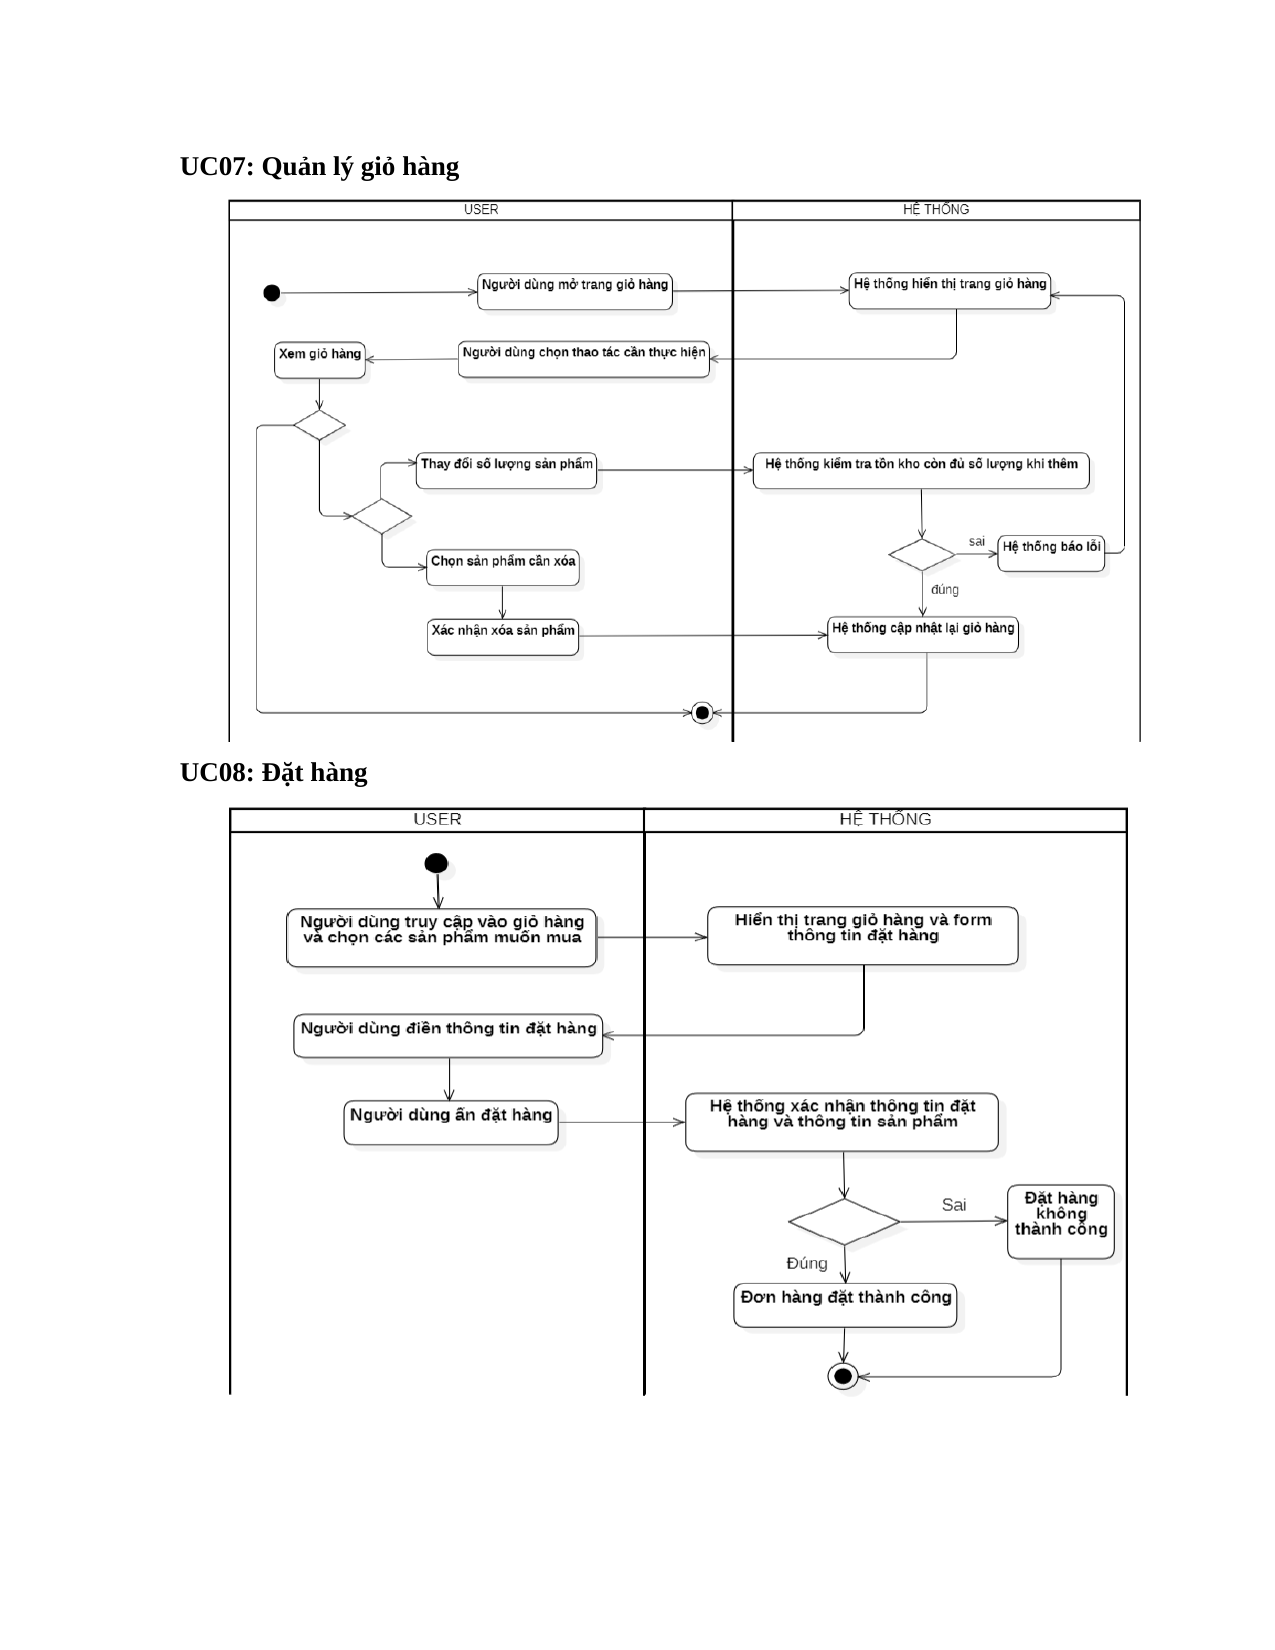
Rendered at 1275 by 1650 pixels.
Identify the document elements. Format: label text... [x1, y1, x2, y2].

picture [225, 196, 1141, 742]
text UC07: Quản lý giỏ hàng [179, 150, 1125, 181]
text UC08: Đặt hàng [179, 756, 1125, 787]
picture [225, 802, 1141, 1398]
